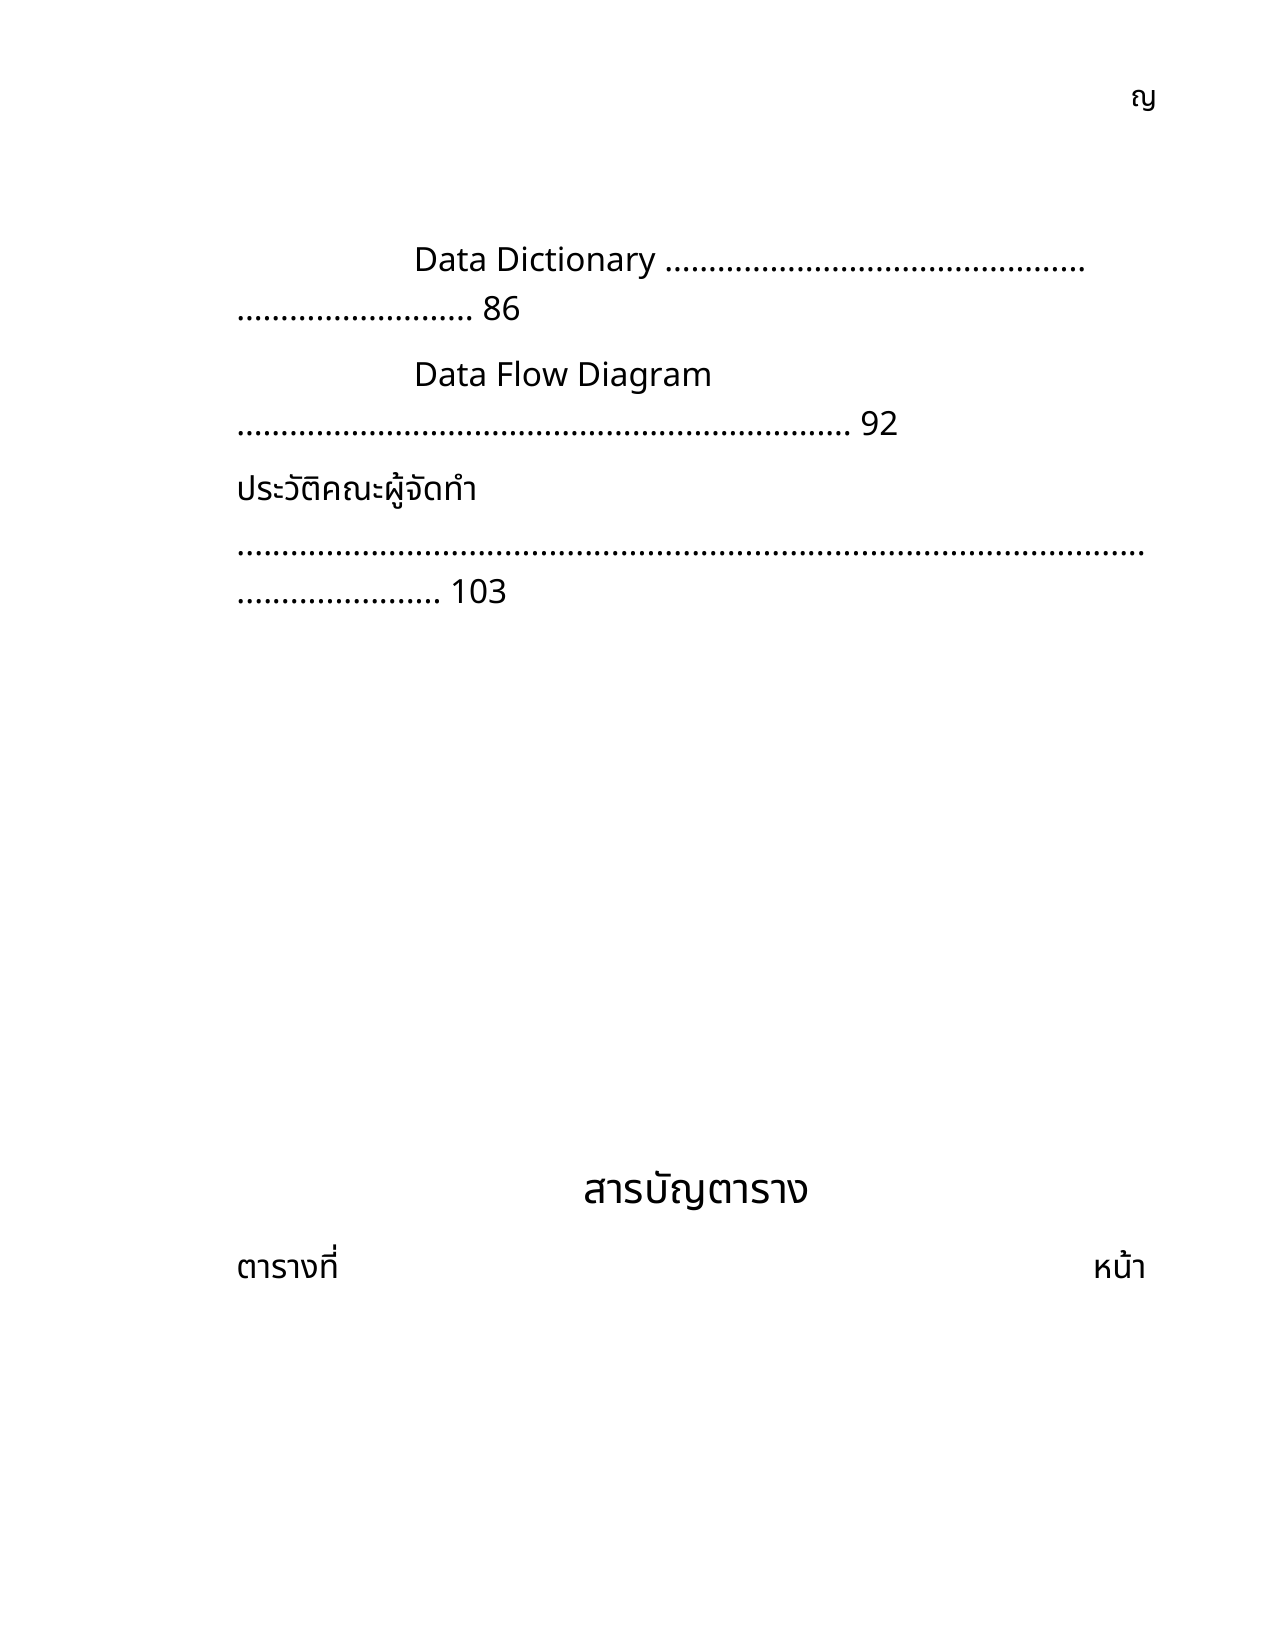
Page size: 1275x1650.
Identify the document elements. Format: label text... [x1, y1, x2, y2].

text สารบัญตาราง [236, 1159, 1157, 1222]
text ตารางที่ หน้า [236, 1243, 1157, 1294]
text Data Flow Diagram …………………………………………...………………. 92 [236, 351, 1157, 445]
text Data Dictionary ………………………………………...……………………... 86 [236, 236, 1157, 331]
text ประวัติคณะผู้จัดทำ ............................................................................................................................. 103 [236, 465, 1157, 614]
